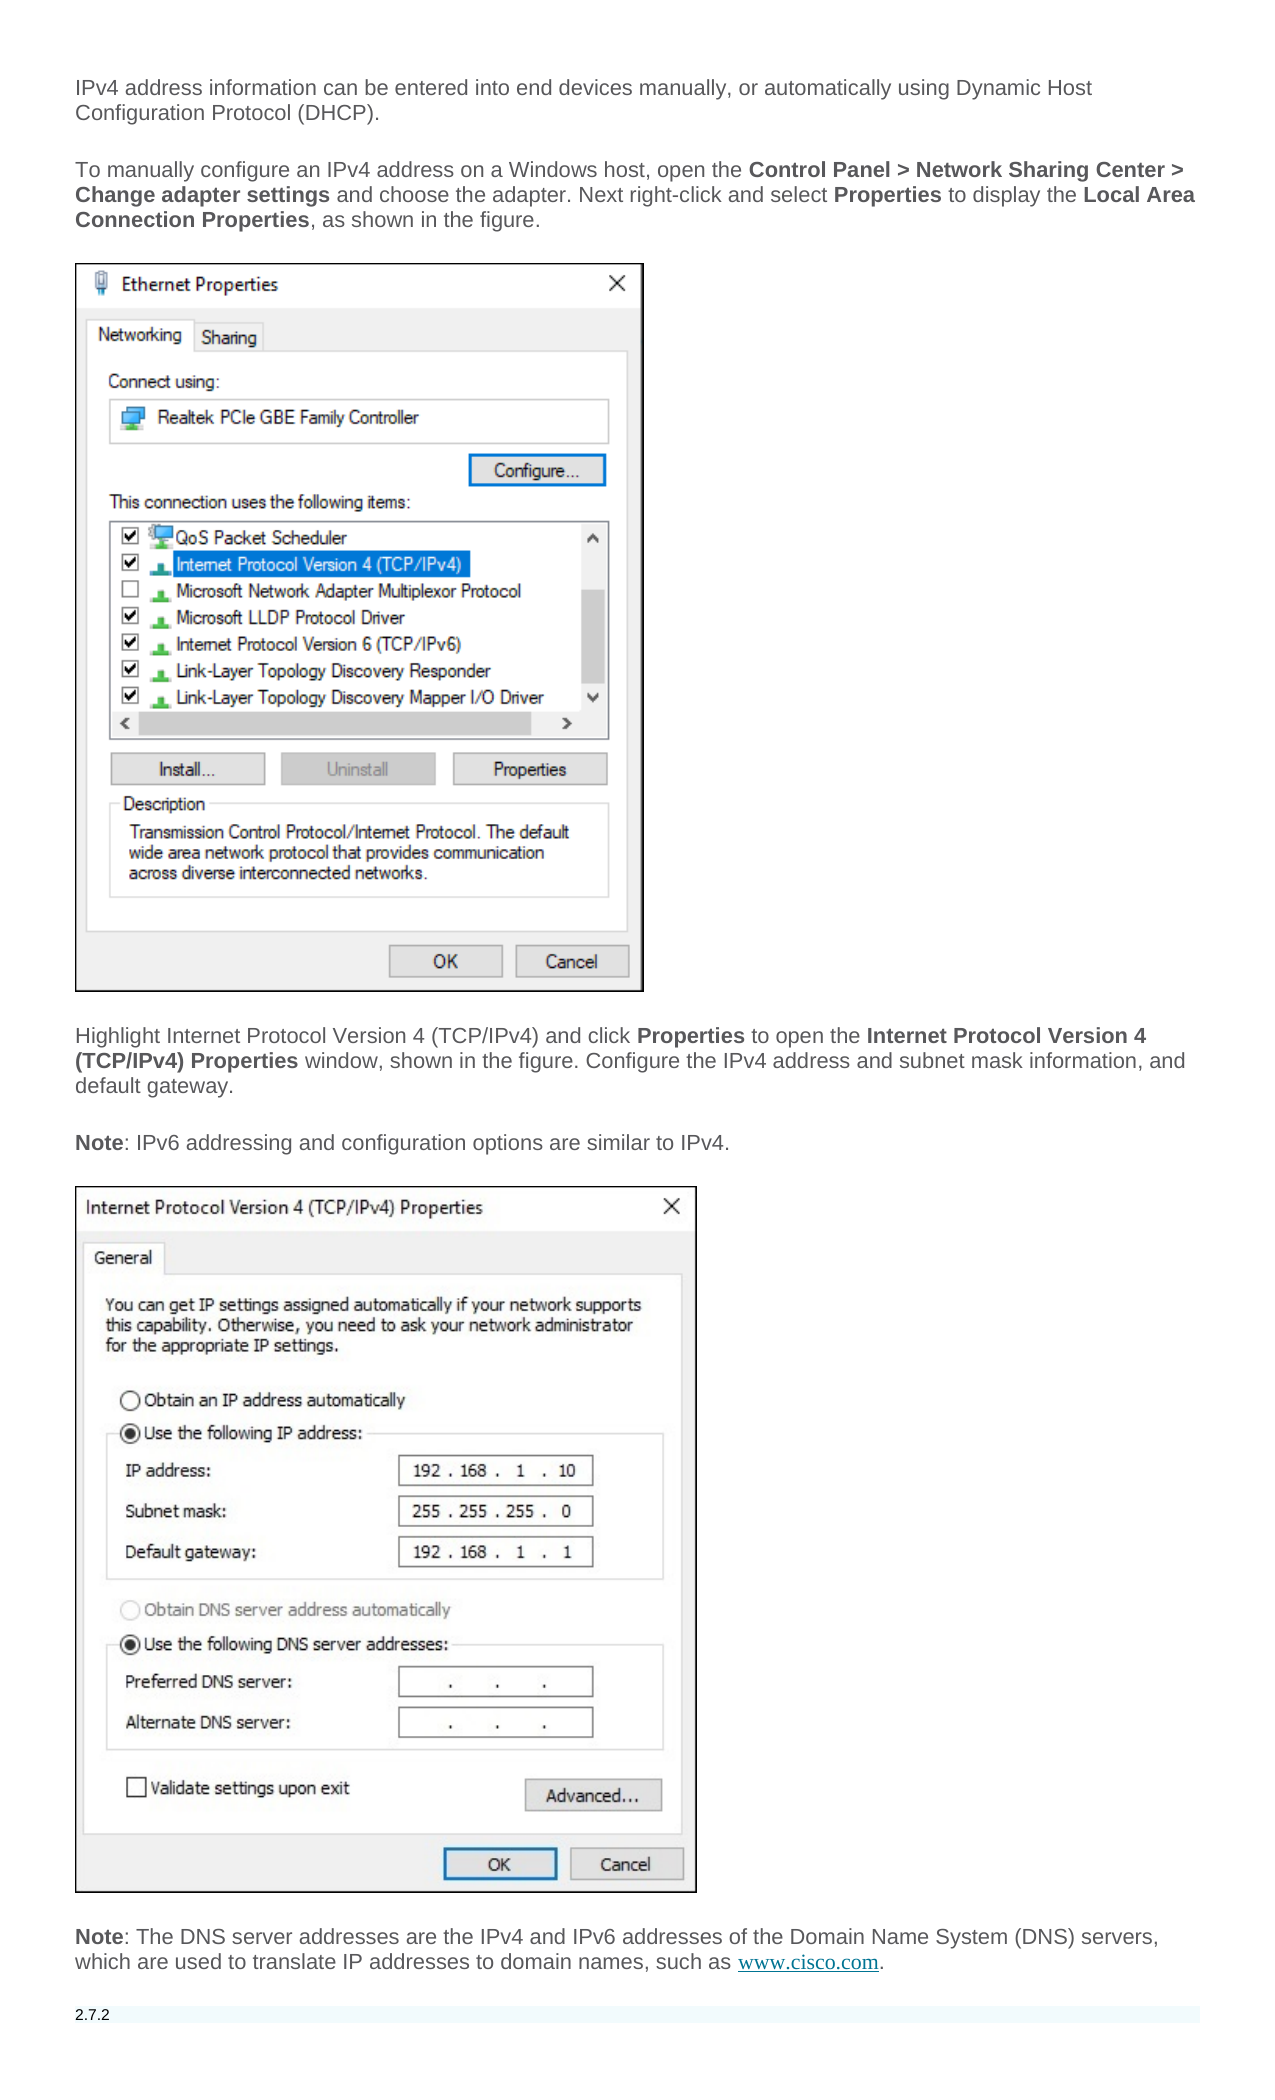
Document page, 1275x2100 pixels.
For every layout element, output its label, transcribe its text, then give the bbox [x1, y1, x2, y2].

text Note: IPv6 addressing and configuration options are similar to IPv4. [75, 1130, 1200, 1155]
text 2.7.2 [75, 2006, 1200, 2023]
text To manually configure an IPv4 address on a Windows host, open the Control Panel > Network Sharing Center > Change adapter settings and choose the adapter. Next right-click and select Properties to display the Local Area Connection Properties, as shown in the figure. [75, 157, 1200, 232]
picture [75, 1186, 697, 1893]
text IPv4 address information can be entered into end devices manually, or automatically using Dynamic Host Configuration Protocol (DHCP). [75, 75, 1200, 125]
text Highlight Internet Protocol Version 4 (TCP/IPv4) and click Properties to open the Internet Protocol Version 4 (TCP/IPv4) Properties window, shown in the figure. Configure the IPv4 address and subnet mask information, and default gateway. [75, 1023, 1200, 1098]
text Note: The DNS server addresses are the IPv4 and IPv6 addresses of the Domain Name System (DNS) servers, which are used to translate IP addresses to domain names, such as www.cisco.com. [75, 1924, 1200, 1974]
picture [75, 263, 644, 992]
